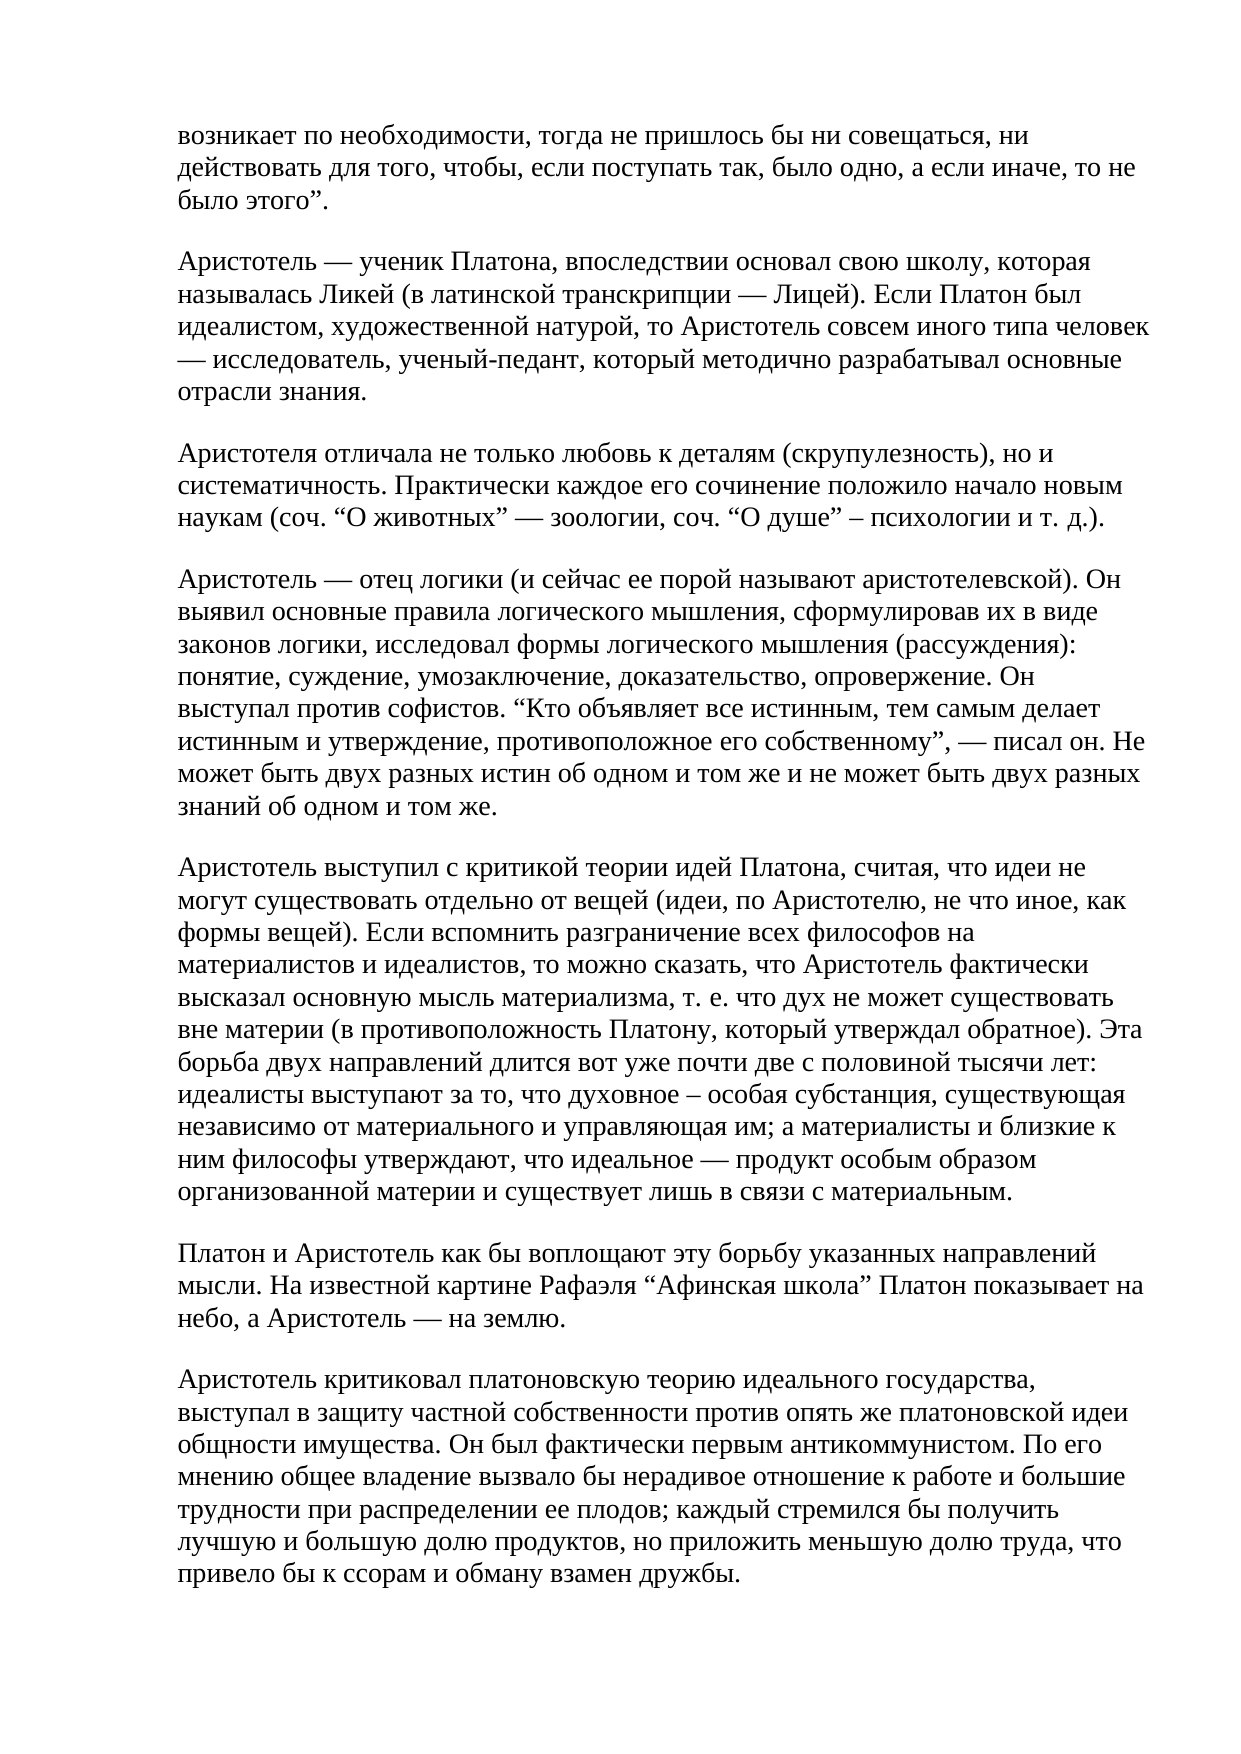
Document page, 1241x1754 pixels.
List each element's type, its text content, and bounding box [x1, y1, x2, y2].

text Аристотеля отличала не только любовь к деталям (скрупулезность), но и систематичность. Практически каждое его сочинение положило начало новым наукам (соч. “О животных” — зоологии, соч. “О душе” – психологии и т. д.). [177, 436, 1152, 533]
text Аристотель критиковал платоновскую теорию идеального государства, выступал в защиту частной собственности против опять же платоновской идеи общности имущества. Он был фактически первым антикоммунистом. По его мнению общее владение вызвало бы нерадивое отношение к работе и большие трудности при распределении ее плодов; каждый стремился бы получить лучшую и большую долю продуктов, но приложить меньшую долю труда, что привело бы к ссорам и обману взамен дружбы. [177, 1362, 1152, 1589]
text Аристотель выступил с критикой теории идей Платона, считая, что идеи не могут существовать отдельно от вещей (идеи, по Аристотелю, не что иное, как формы вещей). Если вспомнить разграничение всех философов на материалистов и идеалистов, то можно сказать, что Аристотель фактически высказал основную мысль материализма, т. е. что дух не может существовать вне материи (в противоположность Платону, который утверждал обратное). Эта борьба двух направлений длится вот уже почти две с половиной тысячи лет: идеалисты выступают за то, что духовное – особая субстанция, существующая независимо от материального и управляющая им; а материалисты и близкие к ним философы утверждают, что идеальное — продукт особым образом организованной материи и существует лишь в связи с материальным. [177, 850, 1152, 1207]
text Платон и Аристотель как бы воплощают эту борьбу указанных направлений мысли. На известной картине Рафаэля “Афинская школа” Платон показывает на небо, а Аристотель — на землю. [177, 1236, 1152, 1333]
text Аристотель — отец логики (и сейчас ее порой называют аристотелевской). Он выявил основные правила логического мышления, сформулировав их в виде законов логики, исследовал формы логического мышления (рассуждения): понятие, суждение, умозаключение, доказательство, опровержение. Он выступал против софистов. “Кто объявляет все истинным, тем самым делает истинным и утверждение, противоположное его собственному”, — писал он. Не может быть двух разных истин об одном и том же и не может быть двух разных знаний об одном и том же. [177, 562, 1152, 821]
text Аристотель — ученик Платона, впоследствии основал свою школу, которая называлась Ликей (в латинской транскрипции — Лицей). Если Платон был идеалистом, художественной натурой, то Аристотель совсем иного типа человек — исследователь, ученый-педант, который методично разрабатывал основные отрасли знания. [177, 244, 1152, 406]
